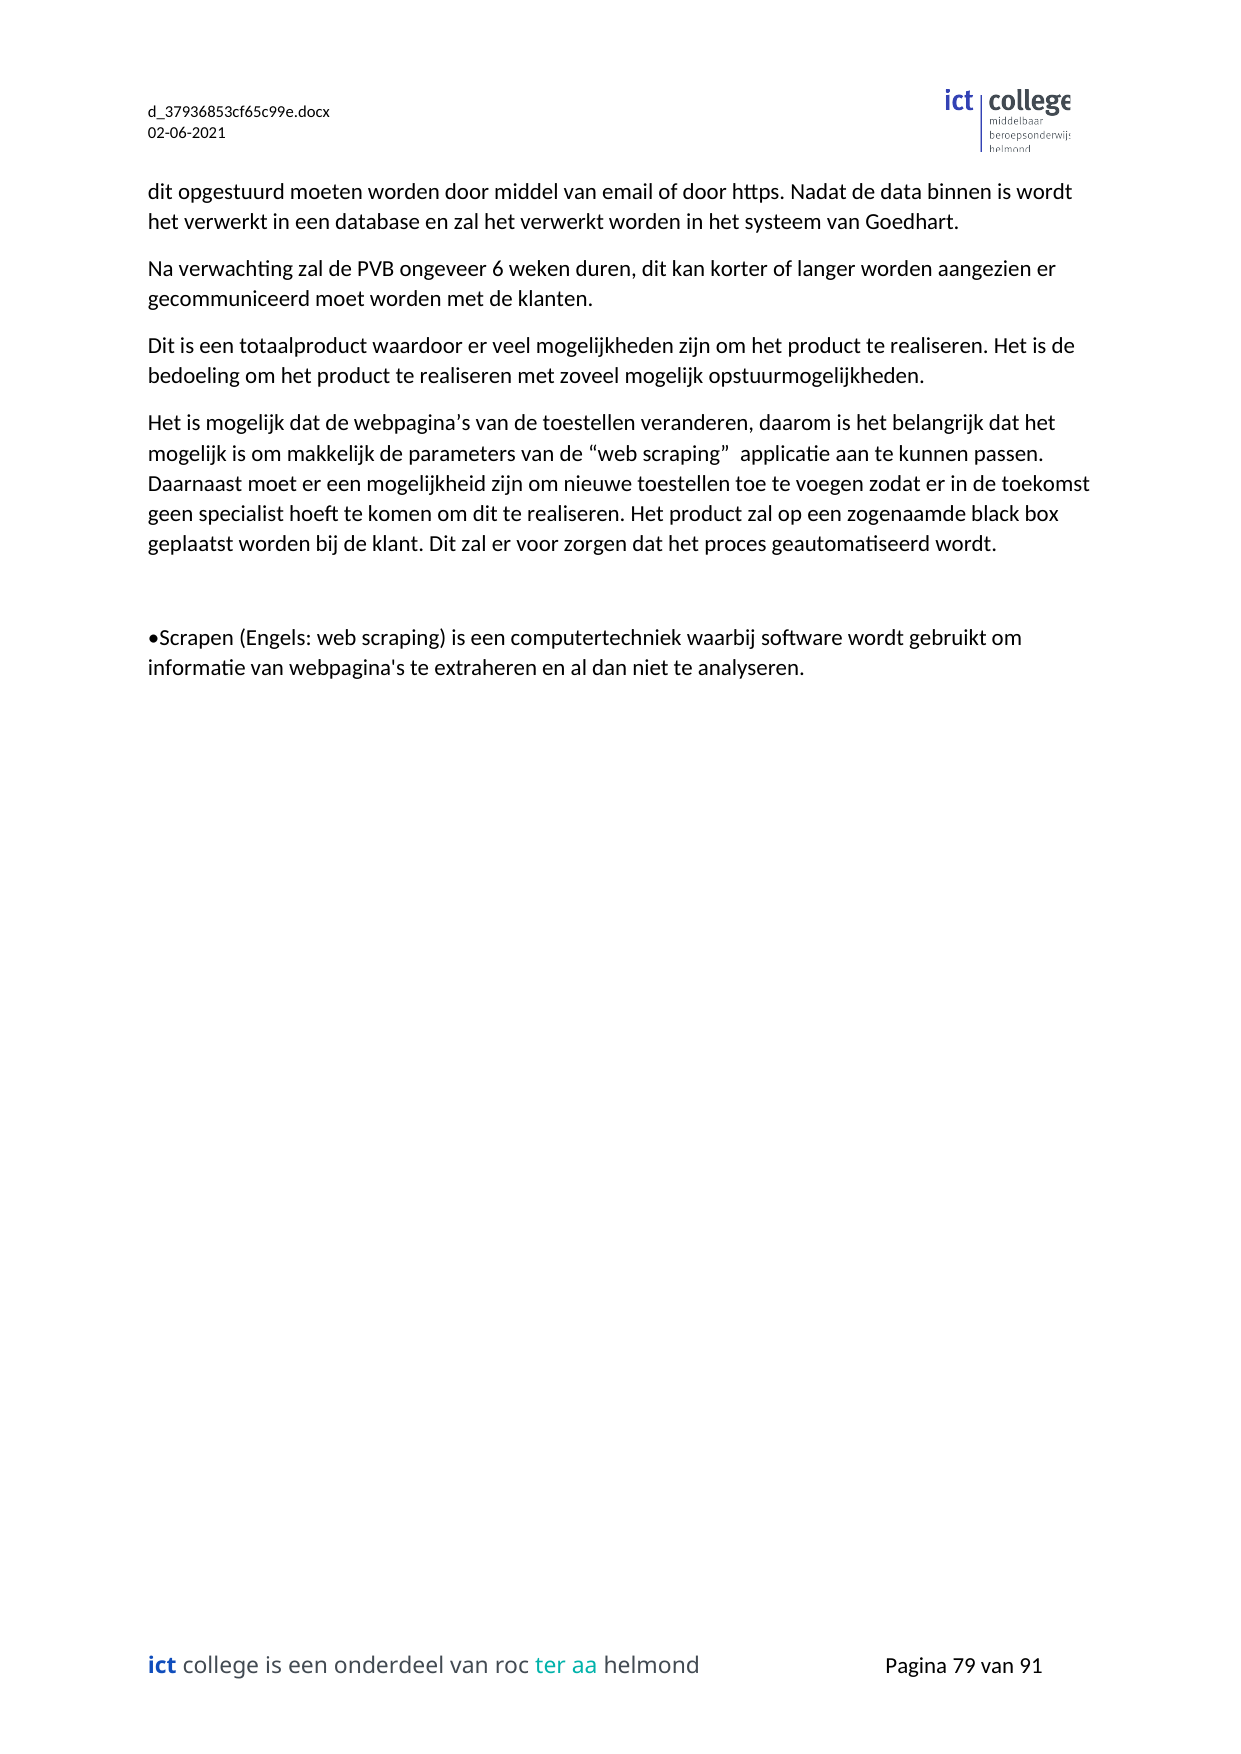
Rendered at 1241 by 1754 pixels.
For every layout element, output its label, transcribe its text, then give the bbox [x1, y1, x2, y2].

text •Scrapen (Engels: web scraping) is een computertechniek waarbij software wordt gebruikt om informatie van webpagina's te extraheren en al dan niet te analyseren. [148, 623, 1093, 681]
picture [945, 89, 1071, 152]
text Dit is een totaalproduct waardoor er veel mogelijkheden zijn om het product te realiseren. Het is de bedoeling om het product te realiseren met zoveel mogelijk opstuurmogelijkheden. [148, 331, 1093, 389]
text Na verwachting zal de PVB ongeveer 6 weken duren, dit kan korter of langer worden aangezien er gecommuniceerd moet worden met de klanten. [148, 254, 1093, 312]
text Het is mogelijk dat de webpagina’s van de toestellen veranderen, daarom is het belangrijk dat het mogelijk is om makkelijk de parameters van de “web scraping” applicatie aan te kunnen passen. Daarnaast moet er een mogelijkheid zijn om nieuwe toestellen toe te voegen zodat er in de toekomst geen specialist hoeft te komen om dit te realiseren. Het product zal op een zogenaamde black box geplaatst worden bij de klant. Dit zal er voor zorgen dat het proces geautomatiseerd wordt. [148, 408, 1093, 557]
